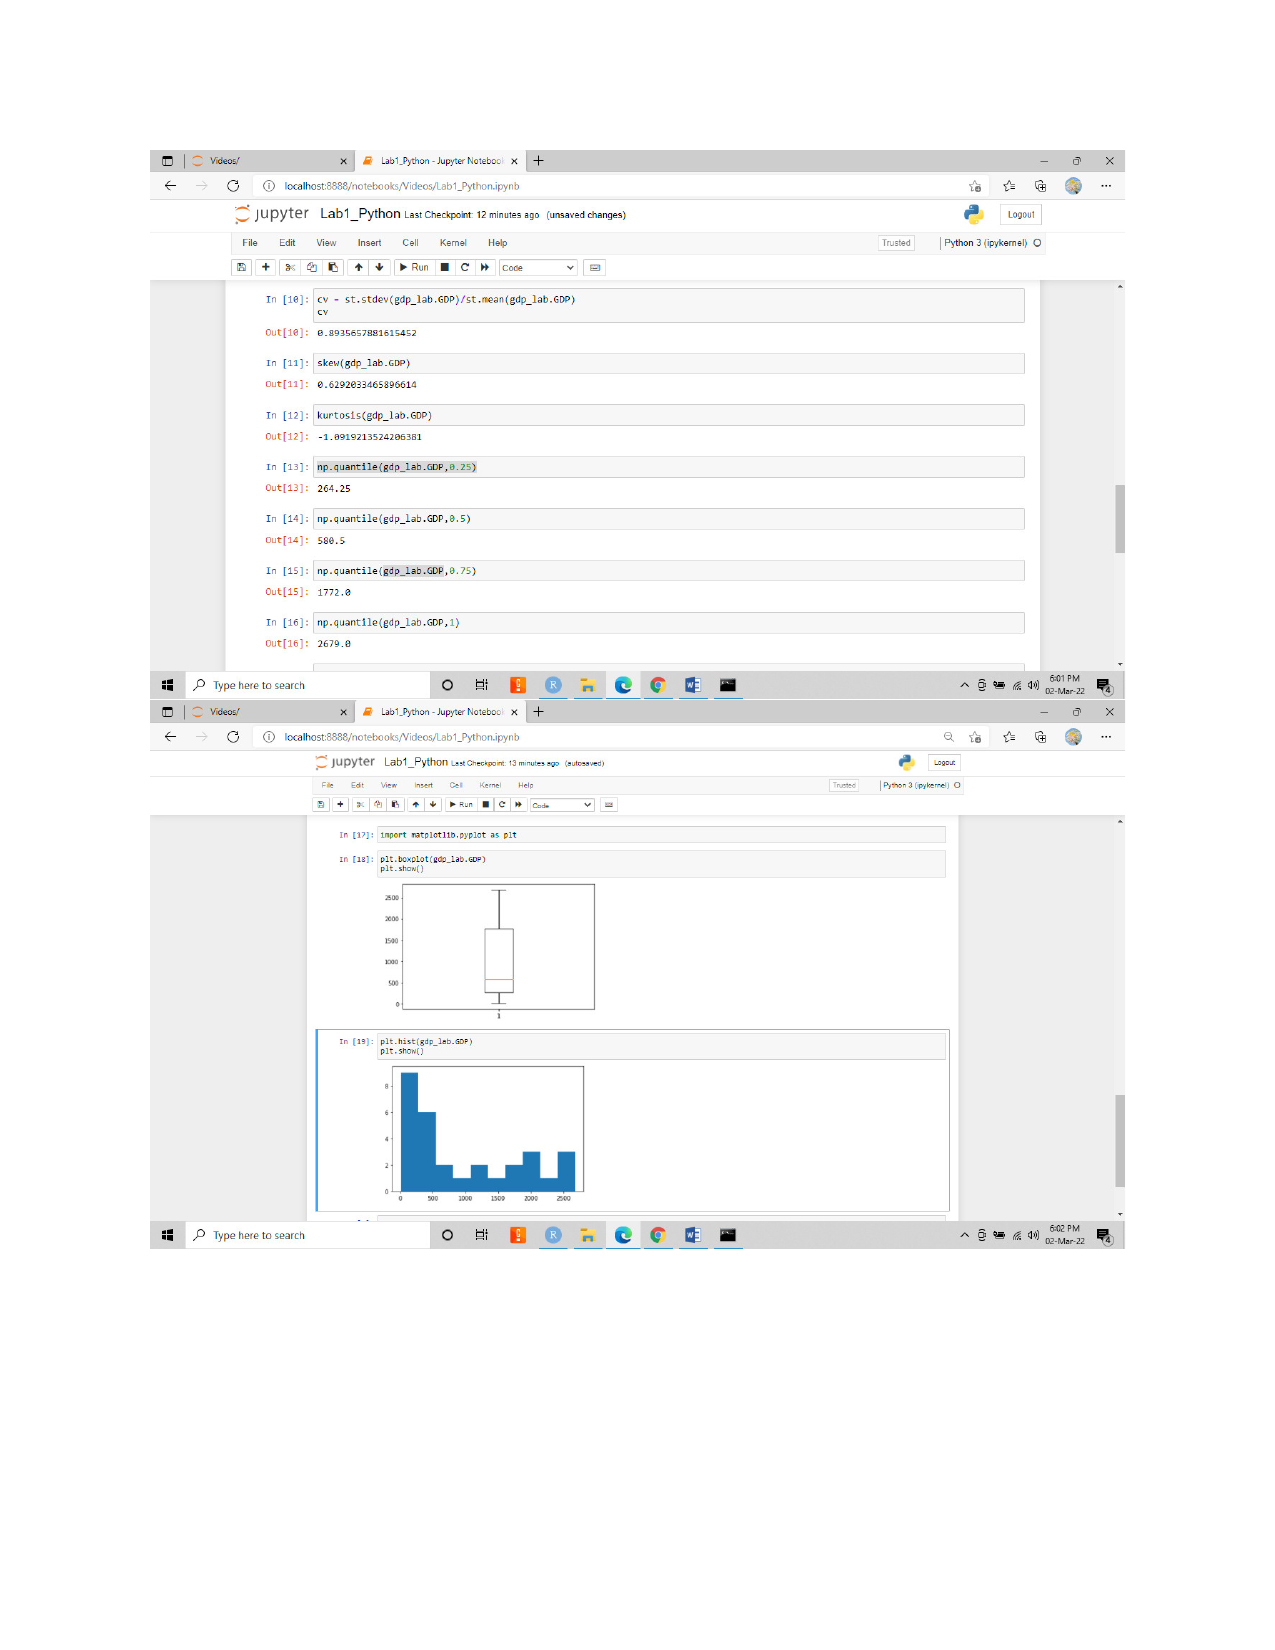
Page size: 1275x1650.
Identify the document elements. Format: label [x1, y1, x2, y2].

picture [150, 150, 1125, 699]
picture [150, 700, 1125, 1249]
